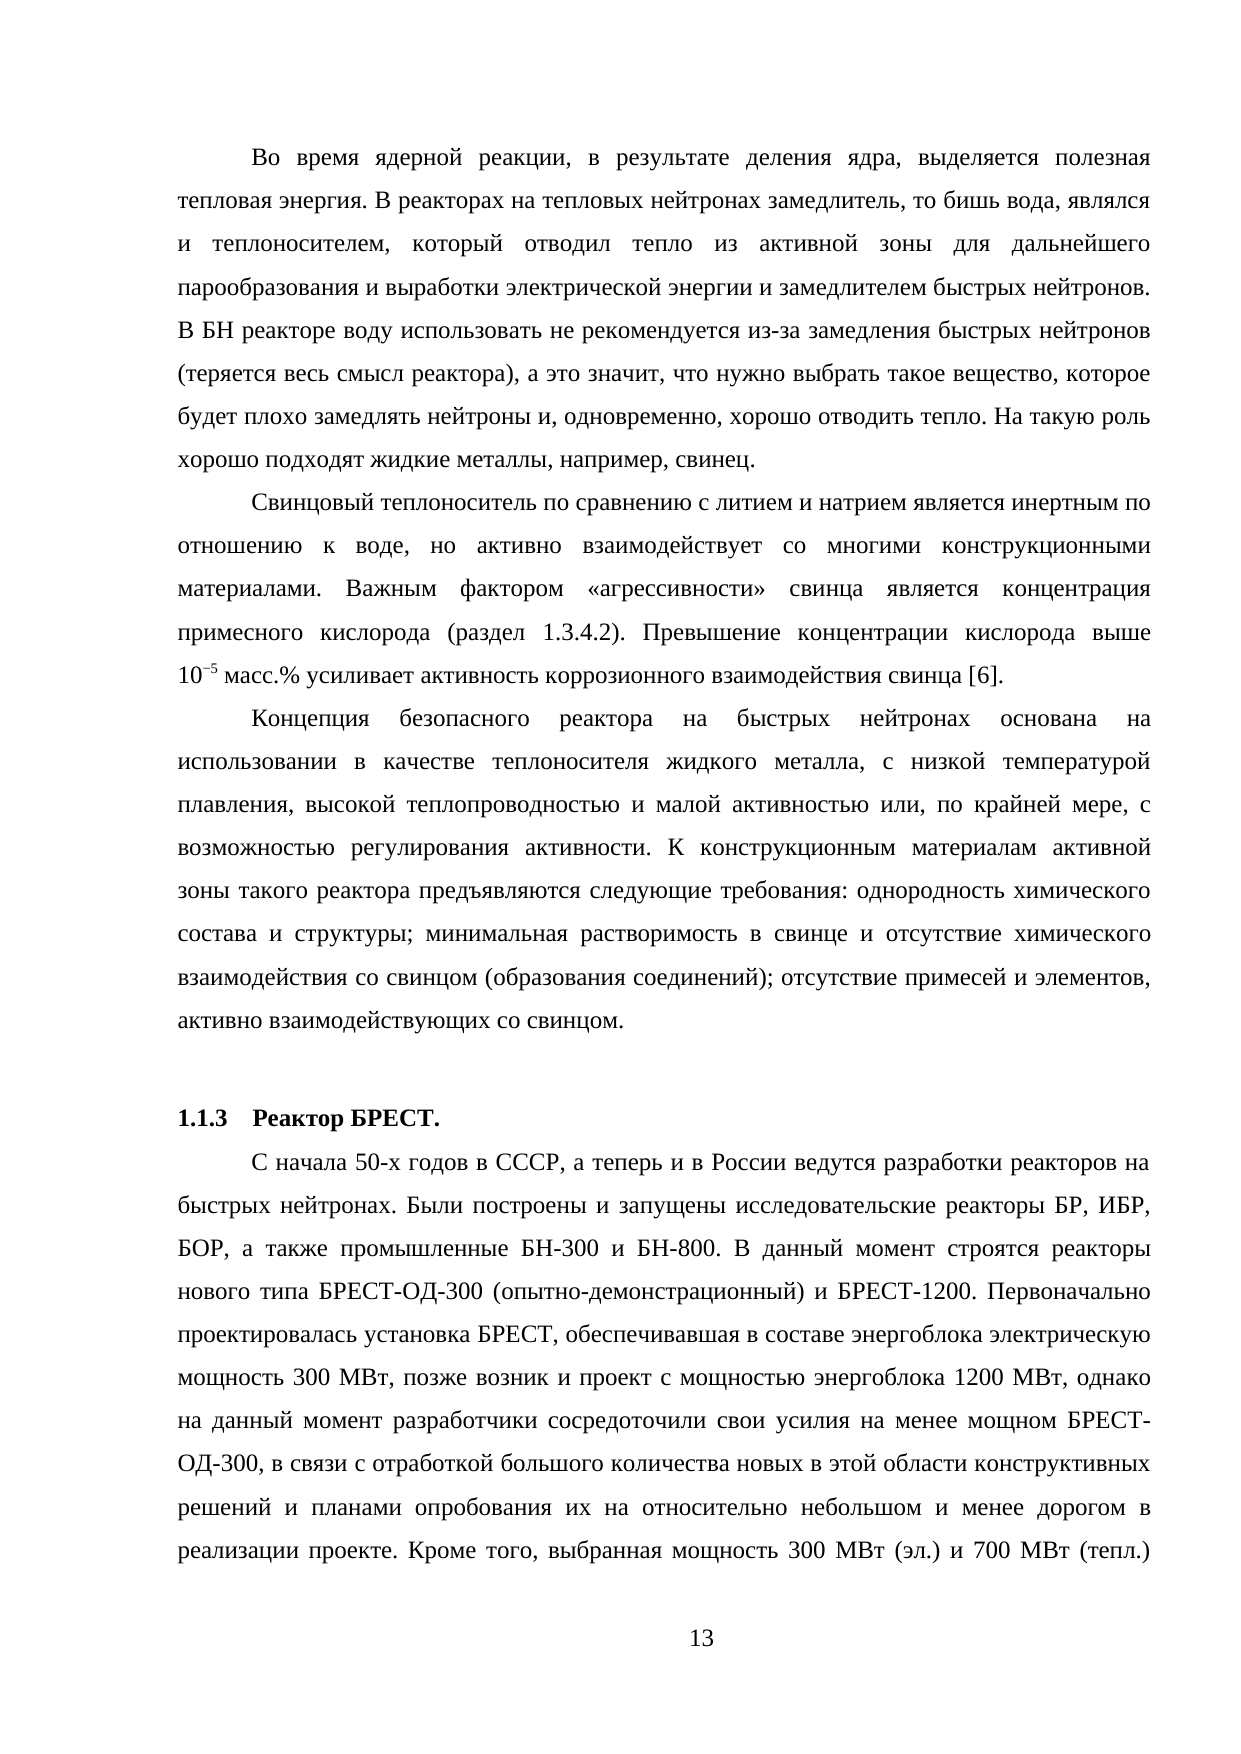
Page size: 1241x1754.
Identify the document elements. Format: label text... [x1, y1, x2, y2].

text Концепция безопасного реактора на быстрых нейтронах основана на использовании в качестве теплоносителя жидкого металла, с низкой температурой плавления, высокой теплопроводностью и малой активностью или, по крайней мере, с возможностью регулирования активности. К конструкционным материалам активной зоны такого реактора предъявляются следующие требования: однородность химического состава и структуры; минимальная растворимость в свинце и отсутствие химического взаимодействия со свинцом (образования соединений); отсутствие примесей и элементов, активно взаимодействующих со свинцом. [177, 703, 1152, 1033]
text Свинцовый теплоноситель по сравнению с литием и натрием является инертным по отношению к воде, но активно взаимодействует со многими конструкционными материалами. Важным фактором «агрессивности» свинца является концентрация примесного кислорода (раздел 1.3.4.2). Превышение концентрации кислорода выше 10−5 масс.% усиливает активность коррозионного взаимодействия свинца [6]. [177, 487, 1152, 688]
text Во время ядерной реакции, в результате деления ядра, выделяется полезная тепловая энергия. В реакторах на тепловых нейтронах замедлитель, то бишь вода, являлся и теплоносителем, который отводил тепло из активной зоны для дальнейшего парообразования и выработки электрической энергии и замедлителем быстрых нейтронов. В БН реакторе воду использовать не рекомендуется из-за замедления быстрых нейтронов (теряется весь смысл реактора), а это значит, что нужно выбрать такое вещество, которое будет плохо замедлять нейтроны и, одновременно, хорошо отводить тепло. На такую роль хорошо подходят жидкие металлы, например, свинец. [177, 142, 1152, 473]
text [177, 1147, 1152, 1563]
subtitle Реактор БРЕСТ. [177, 1103, 1152, 1132]
